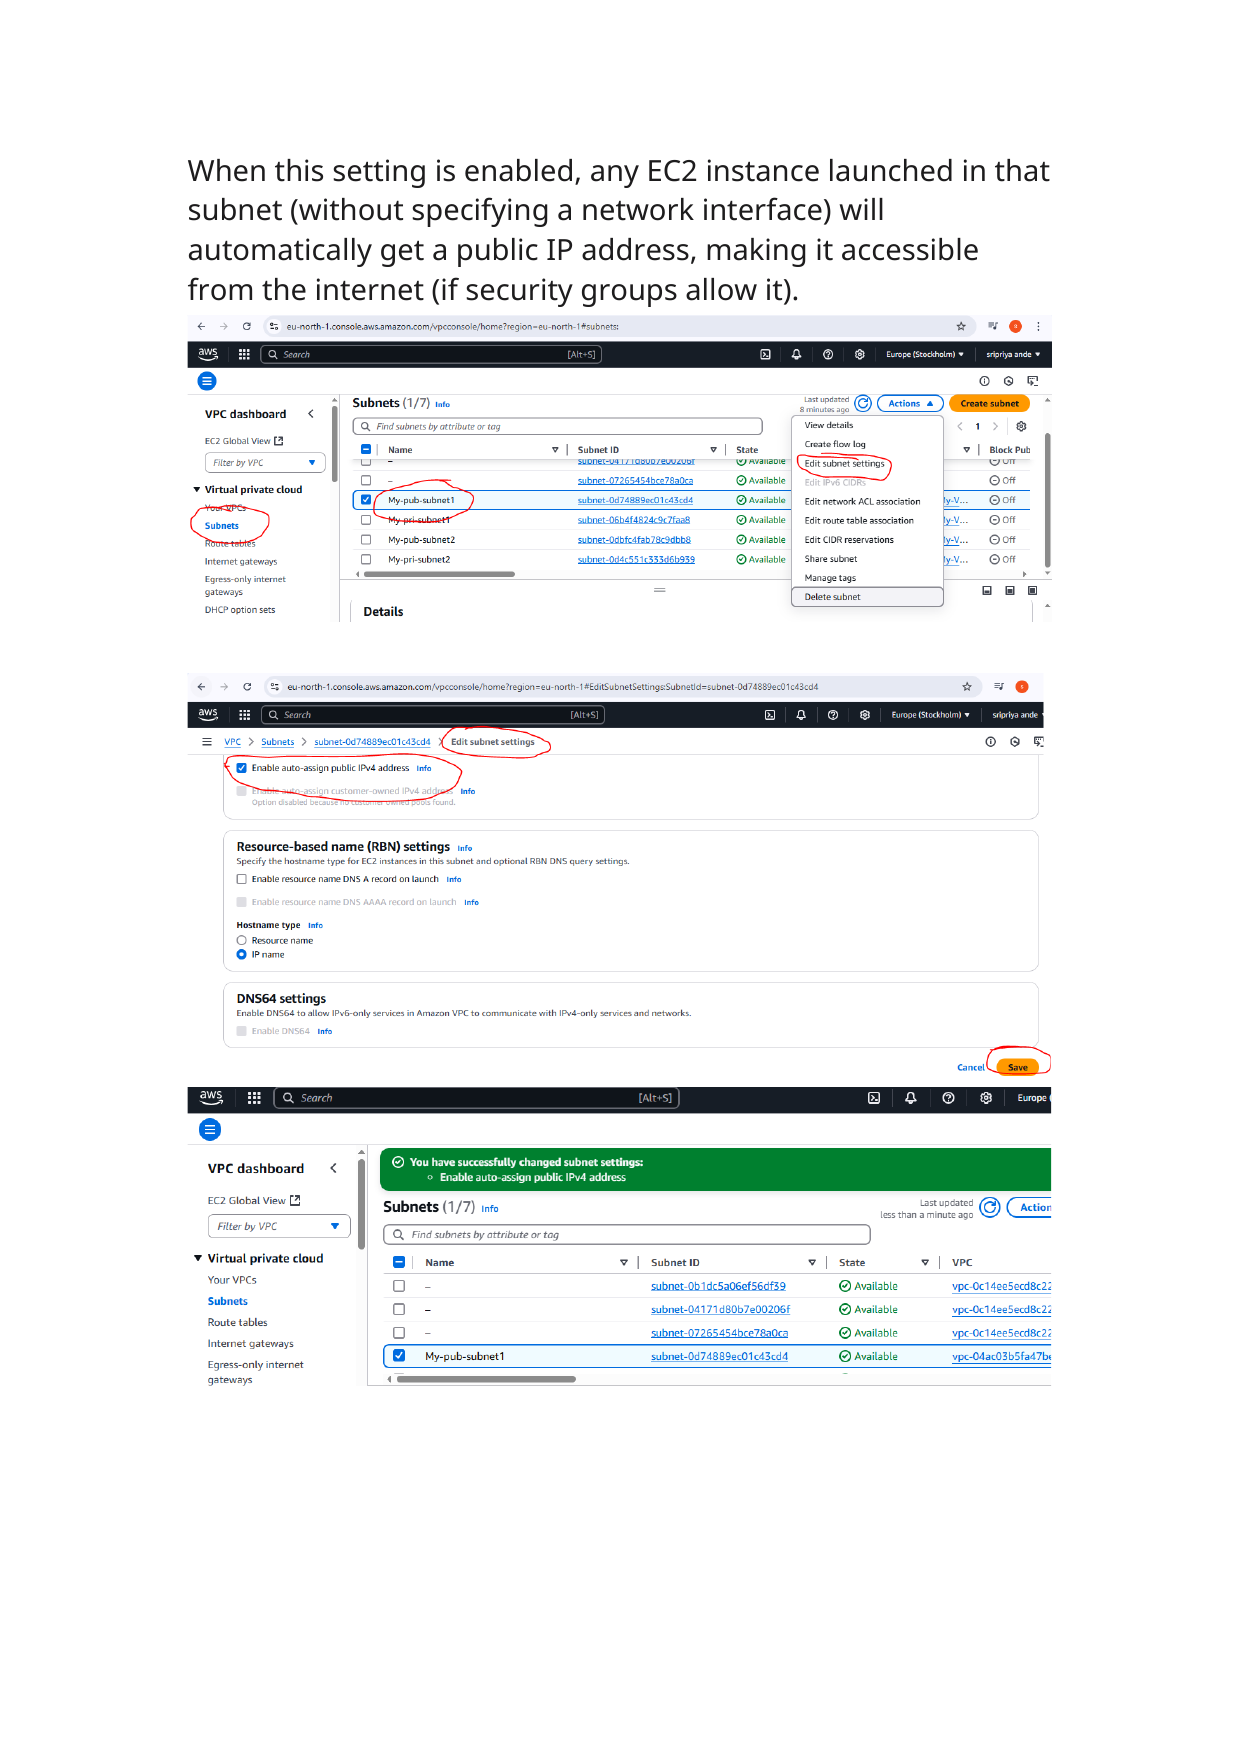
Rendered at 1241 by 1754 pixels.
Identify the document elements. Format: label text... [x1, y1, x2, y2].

picture [187, 315, 1052, 622]
picture [187, 1087, 1052, 1386]
list When this setting is enabled, any EC2 instance launched in that subnet (without specifying a network interface) will automatically get a public IP address, making it accessible from the internet (if security groups allow it). [187, 150, 1053, 309]
picture [187, 673, 1051, 1081]
